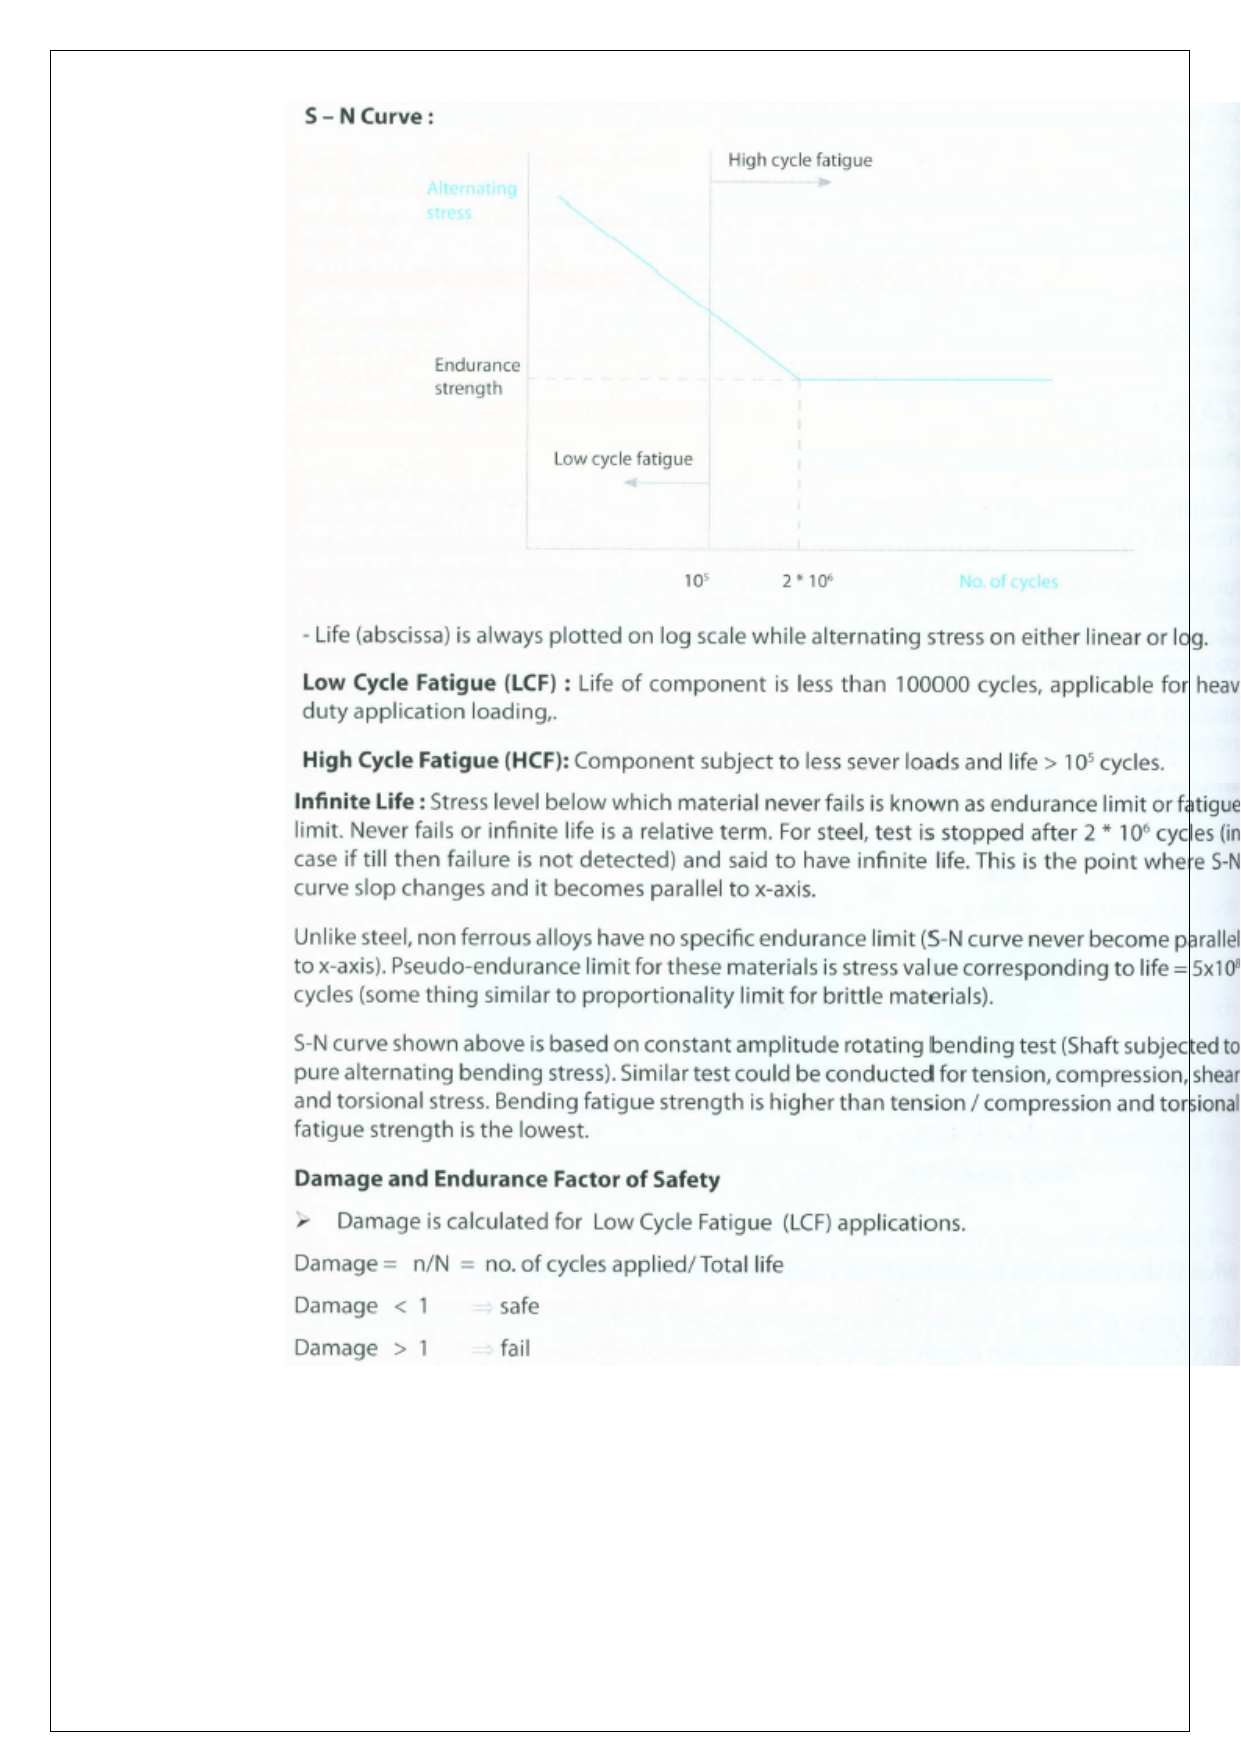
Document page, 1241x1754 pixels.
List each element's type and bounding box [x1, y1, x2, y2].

picture [1190, 102, 1241, 1366]
picture [284, 102, 1189, 1366]
